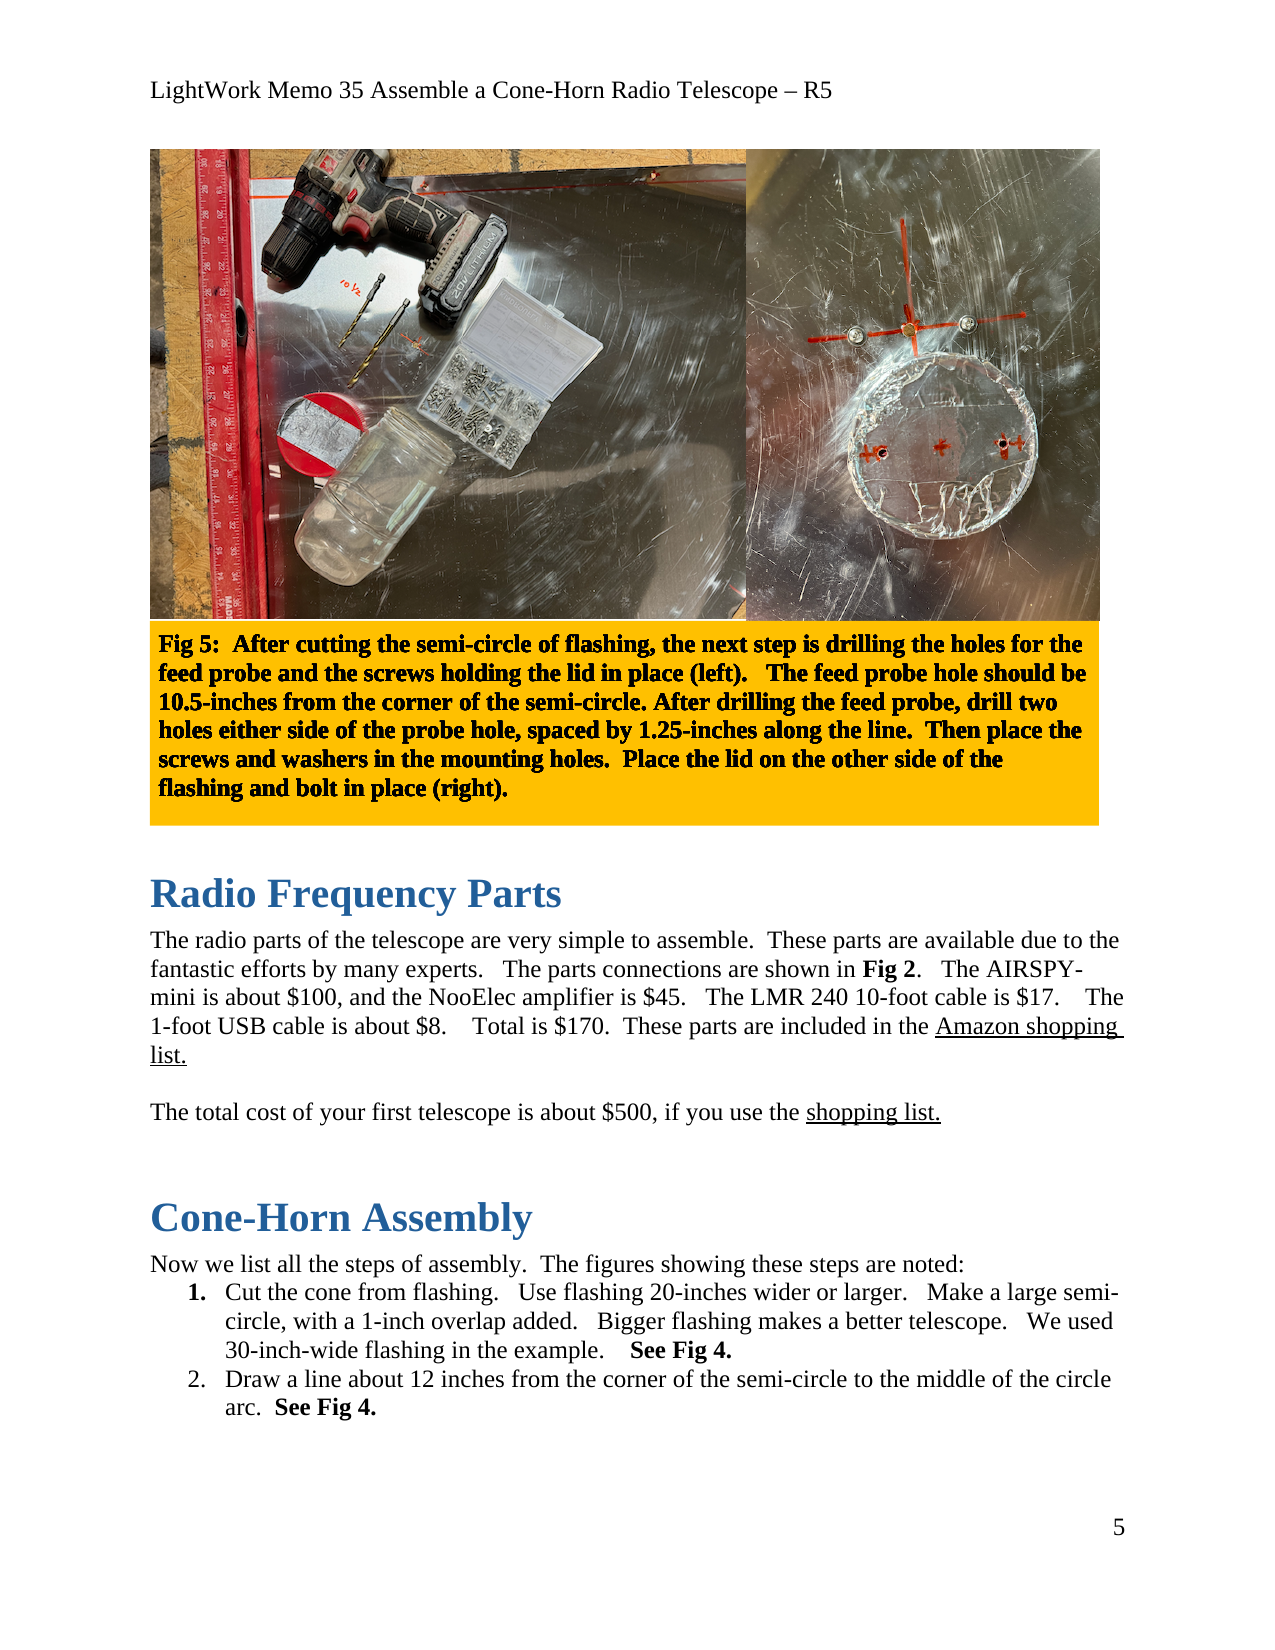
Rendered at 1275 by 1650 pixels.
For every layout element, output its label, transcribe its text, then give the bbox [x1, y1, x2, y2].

text Now we list all the steps of assembly. The figures showing these steps are noted: [150, 1249, 1125, 1277]
subtitle Cone-Horn Assembly [150, 1192, 1125, 1240]
text The total cost of your first telescope is about $500, if you use the shopping list. [150, 1097, 1125, 1126]
picture [150, 149, 1100, 621]
text The radio parts of the telescope are very simple to assemble. These parts are available due to the fantastic efforts by many experts. The parts connections are shown in Fig 2. The AIRSPY-mini is about $100, and the NooElec amplifier is $45. The LMR 240 10-foot cable is $17. The 1-foot USB cable is about $8. Total is $170. These parts are included in the Amazon shopping list. [150, 925, 1125, 1069]
list Cut the cone from flashing. Use flashing 20-inches wider or larger. Make a large semi-circle, with a 1-inch overlap added. Bigger flashing makes a better telescope. We used 30-inch-wide flashing in the example. See Fig 4. [187, 1277, 1125, 1364]
list Draw a line about 12 inches from the corner of the semi-circle to the middle of the circle arc. See Fig 4. [187, 1364, 1125, 1421]
